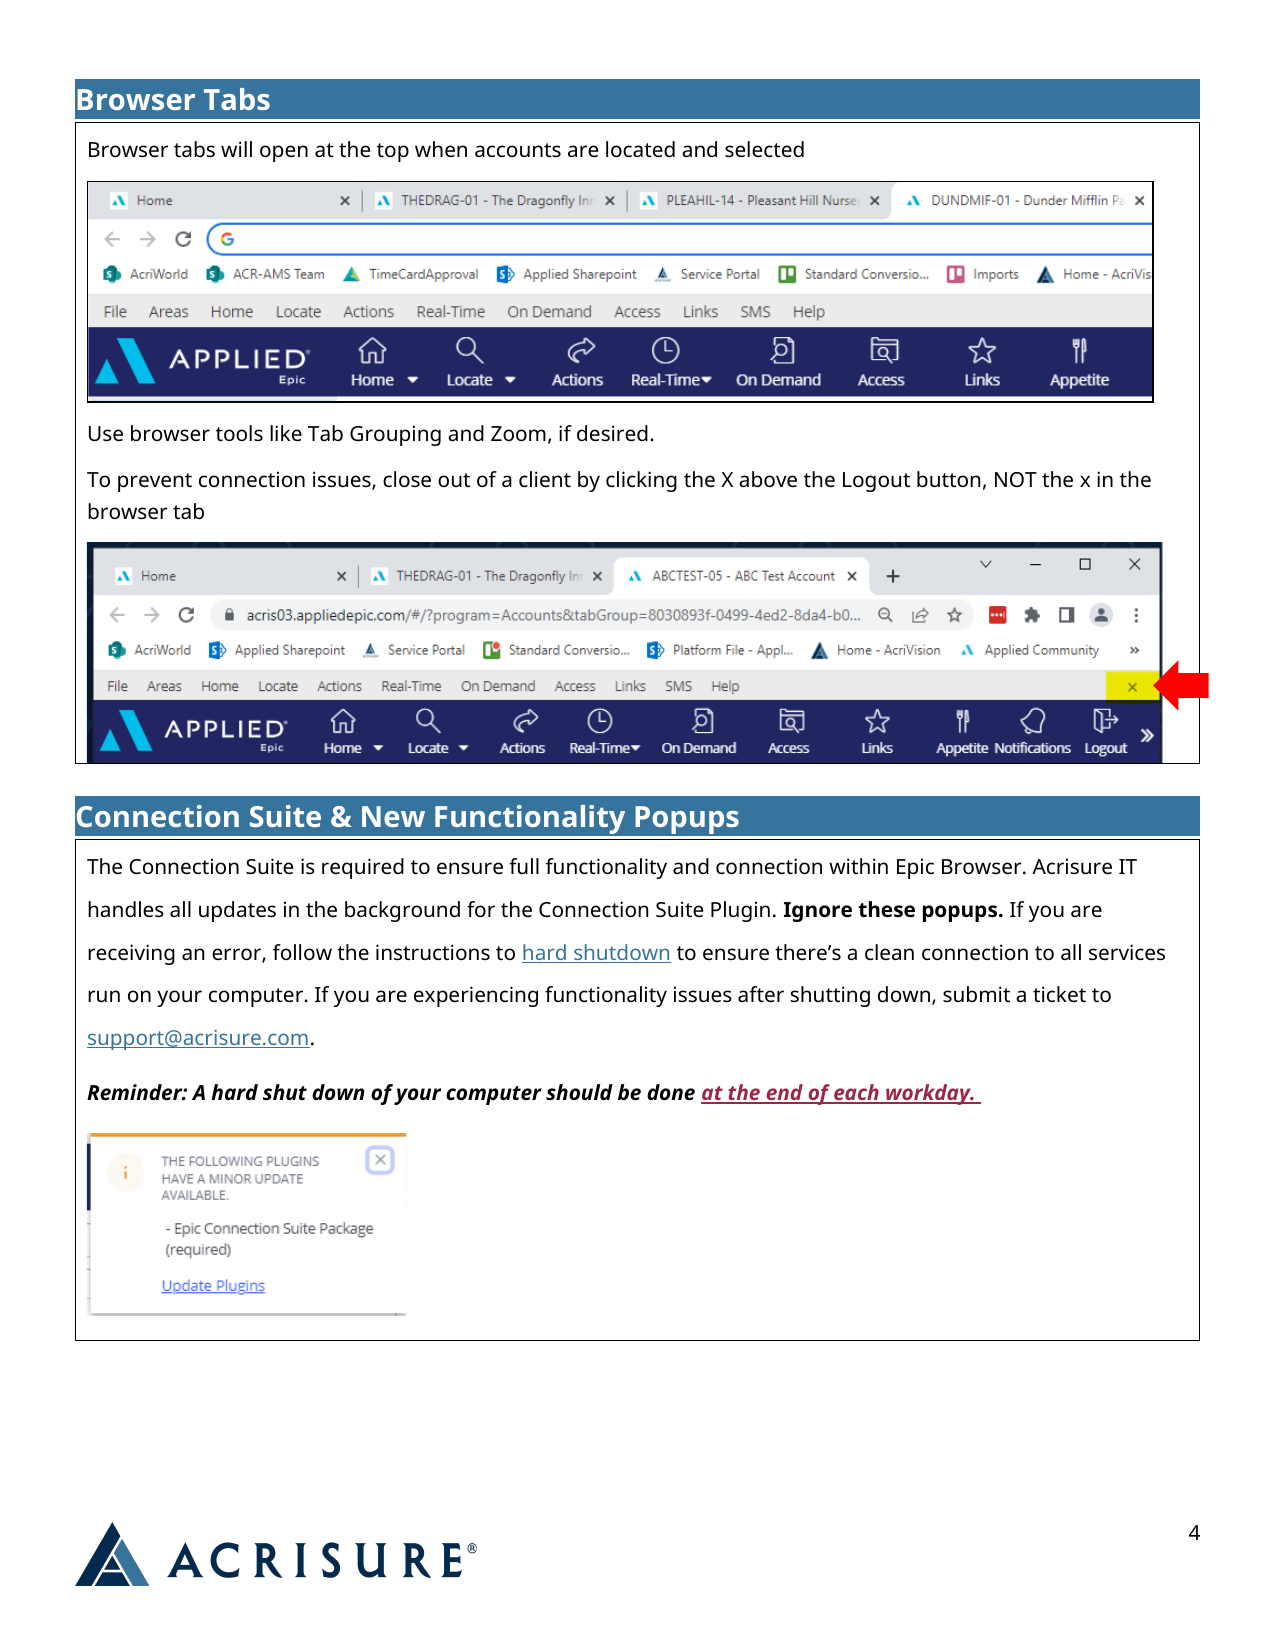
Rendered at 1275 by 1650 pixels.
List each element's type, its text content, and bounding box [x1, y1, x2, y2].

subtitle Browser Tabs [75, 79, 1200, 119]
table_header Browser tabs will open at the top when accounts are located and selected Use browser tools like Tab Grouping and Zoom, if desired. To prevent connection issues, close out of a client by clicking the X above the Logout button, NOT the x in the browser tab [76, 123, 1199, 762]
picture [88, 182, 1152, 401]
picture [75, 1522, 477, 1586]
picture [86, 542, 1165, 763]
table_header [76, 840, 1199, 1340]
subtitle Connection Suite & New Functionality Popups [75, 796, 1200, 836]
picture [86, 1133, 407, 1316]
